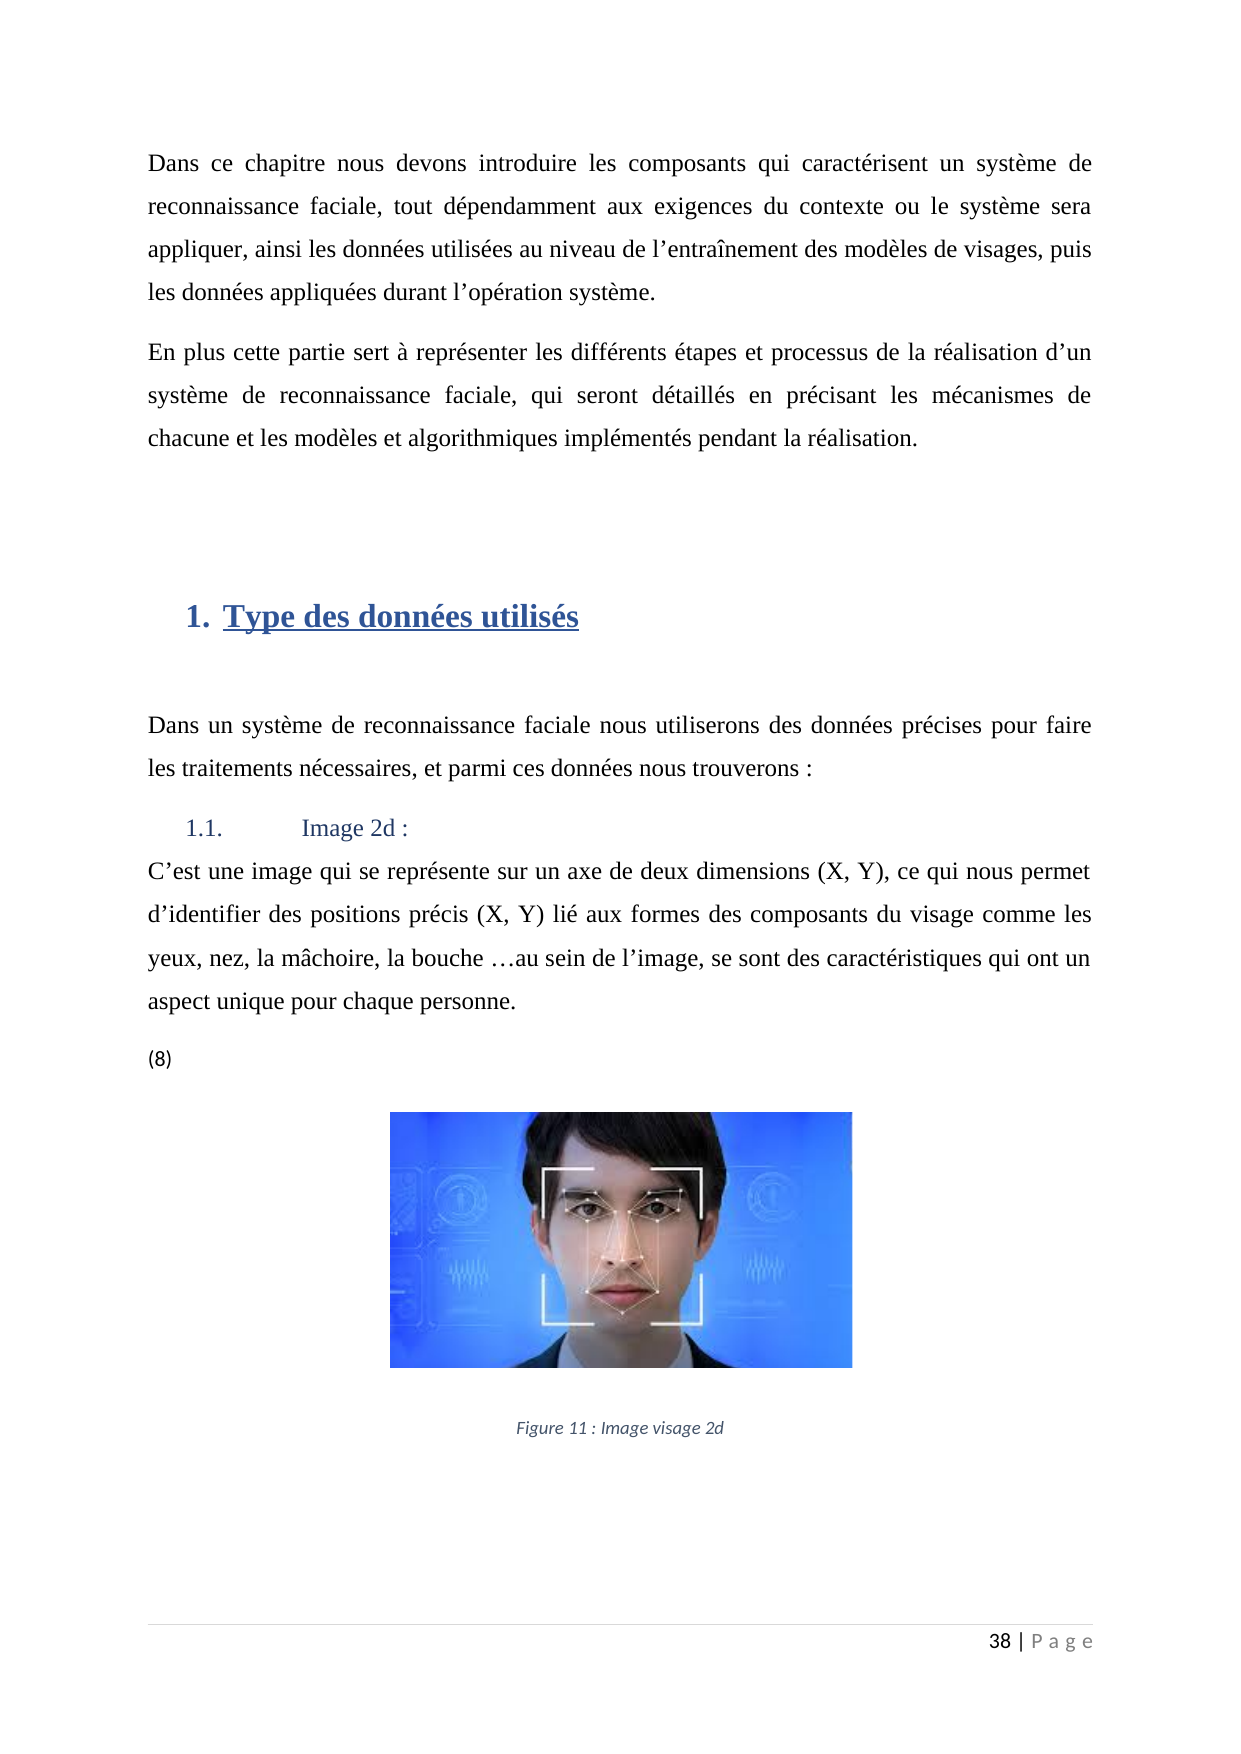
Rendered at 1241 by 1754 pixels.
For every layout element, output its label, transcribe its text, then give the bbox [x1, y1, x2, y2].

text Dans un système de reconnaissance faciale nous utiliserons des données précises pour faire les traitements nécessaires, et parmi ces données nous trouverons : [148, 710, 1093, 782]
picture [390, 1112, 853, 1368]
text En plus cette partie sert à représenter les différents étapes et processus de la réalisation d’un système de reconnaissance faciale, qui seront détaillés en précisant les mécanismes de chacune et les modèles et algorithmiques implémentés pendant la réalisation. [148, 337, 1093, 452]
text Dans ce chapitre nous devons introduire les composants qui caractérisent un système de reconnaissance faciale, tout dépendamment aux exigences du contexte ou le système sera appliquer, ainsi les données utilisées au niveau de l’entraînement des modèles de visages, puis les données appliquées durant l’opération système. [148, 148, 1093, 306]
subtitle Type des données utilisés [185, 596, 1093, 634]
subtitle Image 2d : [185, 813, 1093, 842]
text C’est une image qui se représente sur un axe de deux dimensions (X, Y), ce qui nous permet d’identifier des positions précis (X, Y) lié aux formes des composants du visage comme les yeux, nez, la mâchoire, la bouche …au sein de l’image, se sont des caractéristiques qui ont un aspect unique pour chaque personne. [148, 856, 1093, 1014]
